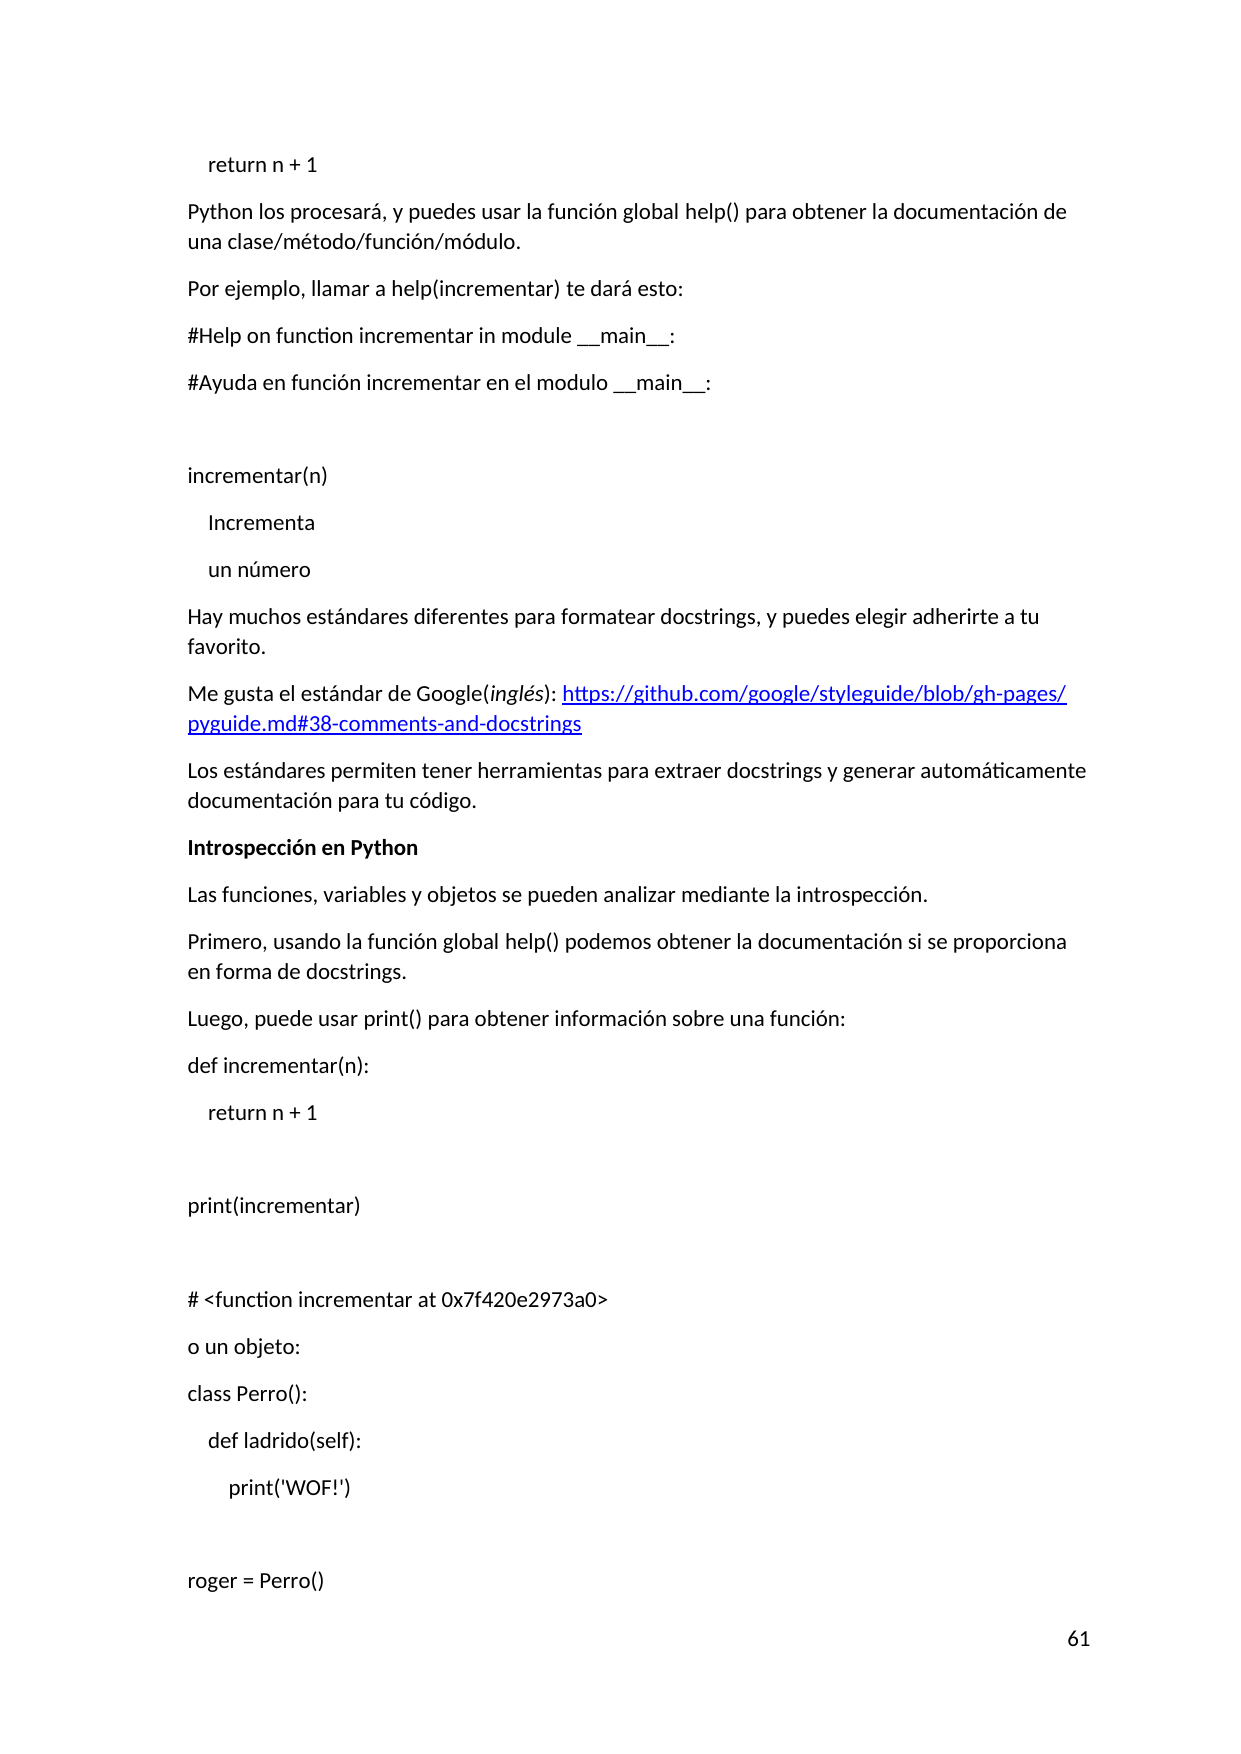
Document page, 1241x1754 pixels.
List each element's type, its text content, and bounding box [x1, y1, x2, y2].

text #Help on function incrementar in module __main__: [187, 321, 1090, 349]
text def incrementar(n): [187, 1051, 1090, 1079]
text print('WOF!') [187, 1473, 1090, 1501]
text Primero, usando la función global help() podemos obtener la documentación si se proporciona en forma de docstrings. [187, 927, 1090, 985]
text o un objeto: [187, 1332, 1090, 1360]
text un número [187, 555, 1090, 583]
text Luego, puede usar print() para obtener información sobre una función: [187, 1004, 1090, 1032]
text print(incrementar) [187, 1192, 1090, 1220]
text return n + 1 [187, 1098, 1090, 1126]
text Me gusta el estándar de Google(inglés): https://github.com/google/styleguide/blob/gh-pages/pyguide.md#38-comments-and-docstrings [187, 679, 1090, 737]
text # <function incrementar at 0x7f420e2973a0> [187, 1285, 1090, 1313]
text Python los procesará, y puedes usar la función global help() para obtener la documentación de una clase/método/función/módulo. [187, 197, 1090, 255]
text #Ayuda en función incrementar en el modulo __main__: [187, 368, 1090, 396]
text Por ejemplo, llamar a help(incrementar) te dará esto: [187, 274, 1090, 302]
text return n + 1 [187, 150, 1090, 178]
text Las funciones, variables y objetos se pueden analizar mediante la introspección. [187, 880, 1090, 908]
text Hay muchos estándares diferentes para formatear docstrings, y puedes elegir adherirte a tu favorito. [187, 602, 1090, 660]
text roger = Perro() [187, 1567, 1090, 1595]
text Incrementa [187, 508, 1090, 536]
text class Perro(): [187, 1379, 1090, 1407]
text def ladrido(self): [187, 1426, 1090, 1454]
text Los estándares permiten tener herramientas para extraer docstrings y generar automáticamente documentación para tu código. [187, 756, 1090, 814]
text incrementar(n) [187, 461, 1090, 489]
text Introspección en Python [187, 833, 1090, 861]
